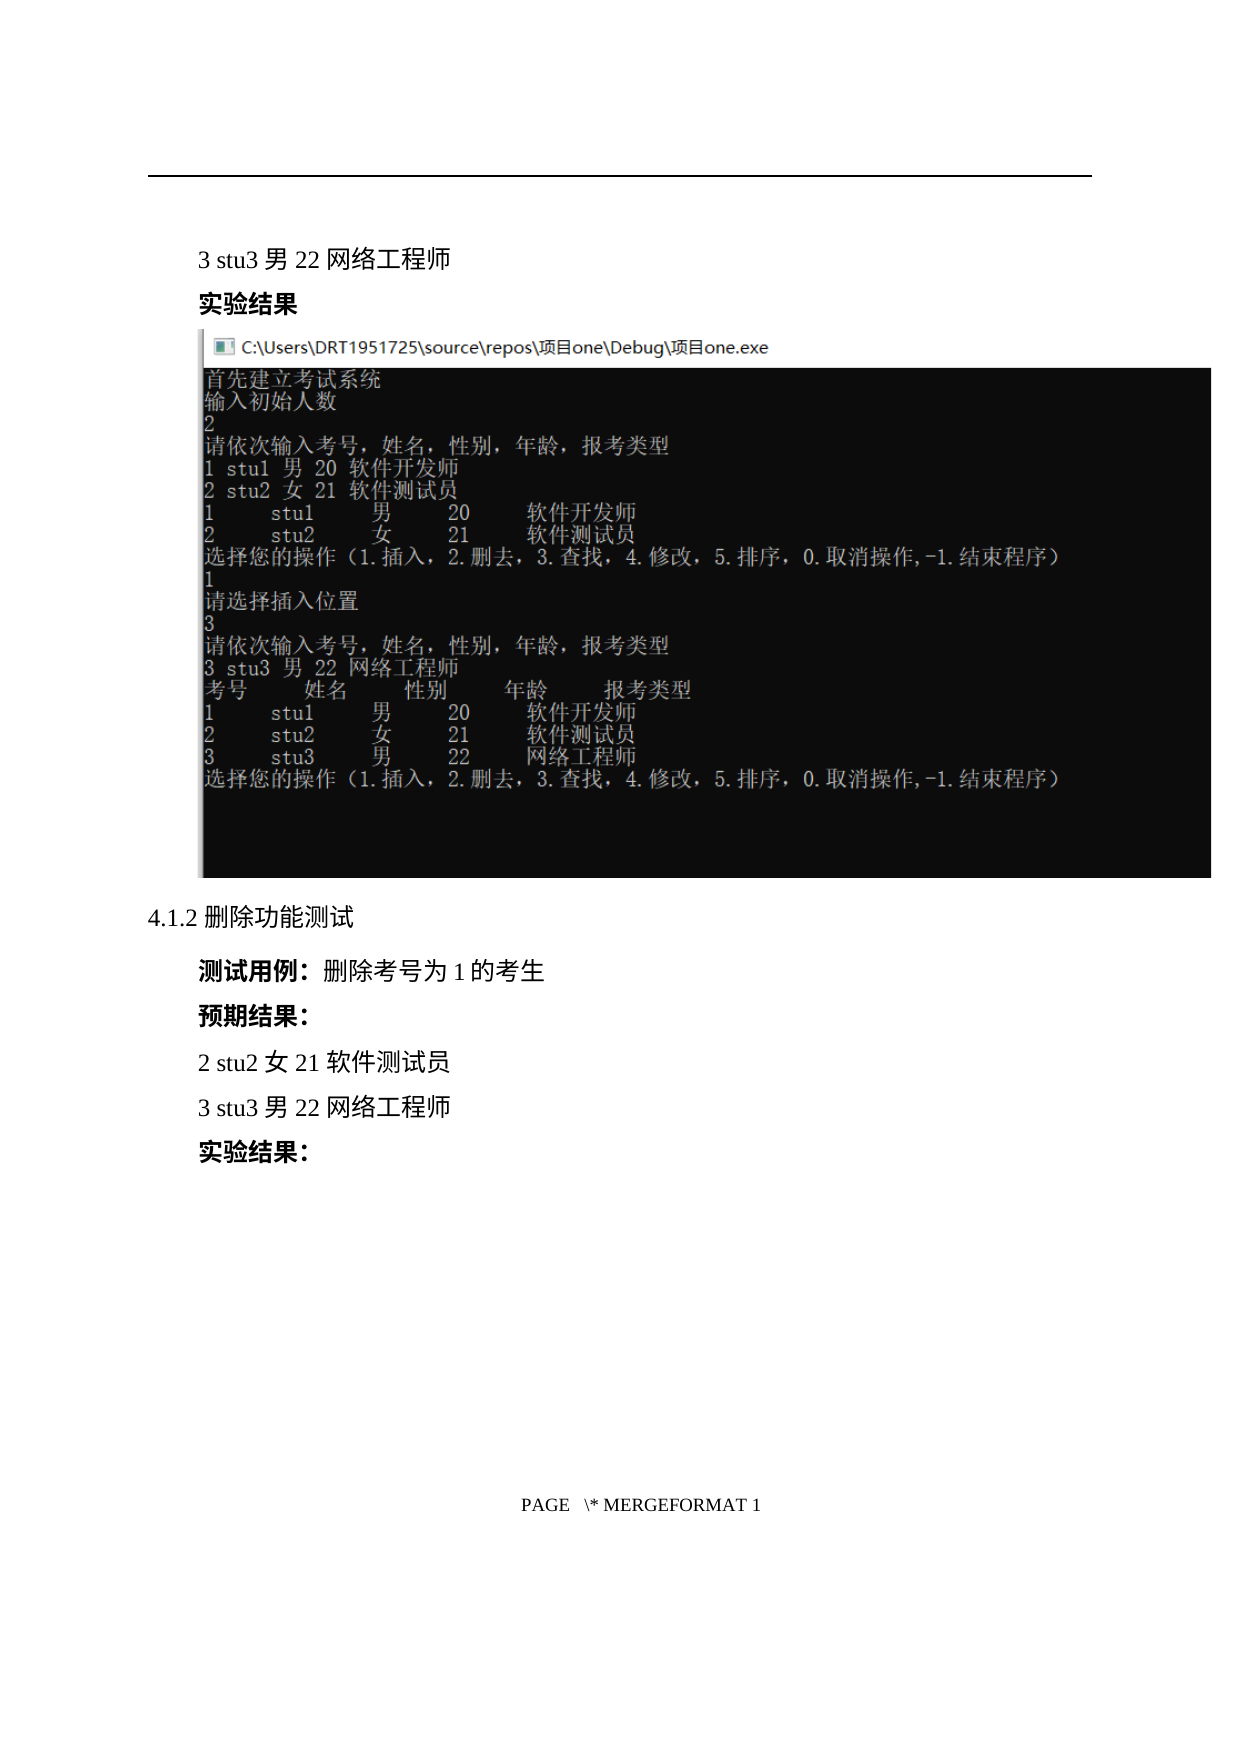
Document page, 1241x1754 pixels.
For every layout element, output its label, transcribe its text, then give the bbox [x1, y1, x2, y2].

text 测试用例：删除考号为1的考生 [148, 952, 1092, 988]
text 实验结果 [148, 284, 1092, 321]
text 实验结果： [148, 1133, 1092, 1169]
picture [197, 329, 1212, 878]
text 3 stu3 男 22 网络工程师 [148, 239, 1092, 275]
subtitle 4.1.2 删除功能测试 [148, 897, 1092, 933]
text 3 stu3 男 22 网络工程师 [148, 1087, 1092, 1124]
text 2 stu2 女 21 软件测试员 [148, 1042, 1092, 1078]
text 预期结果： [148, 997, 1092, 1033]
